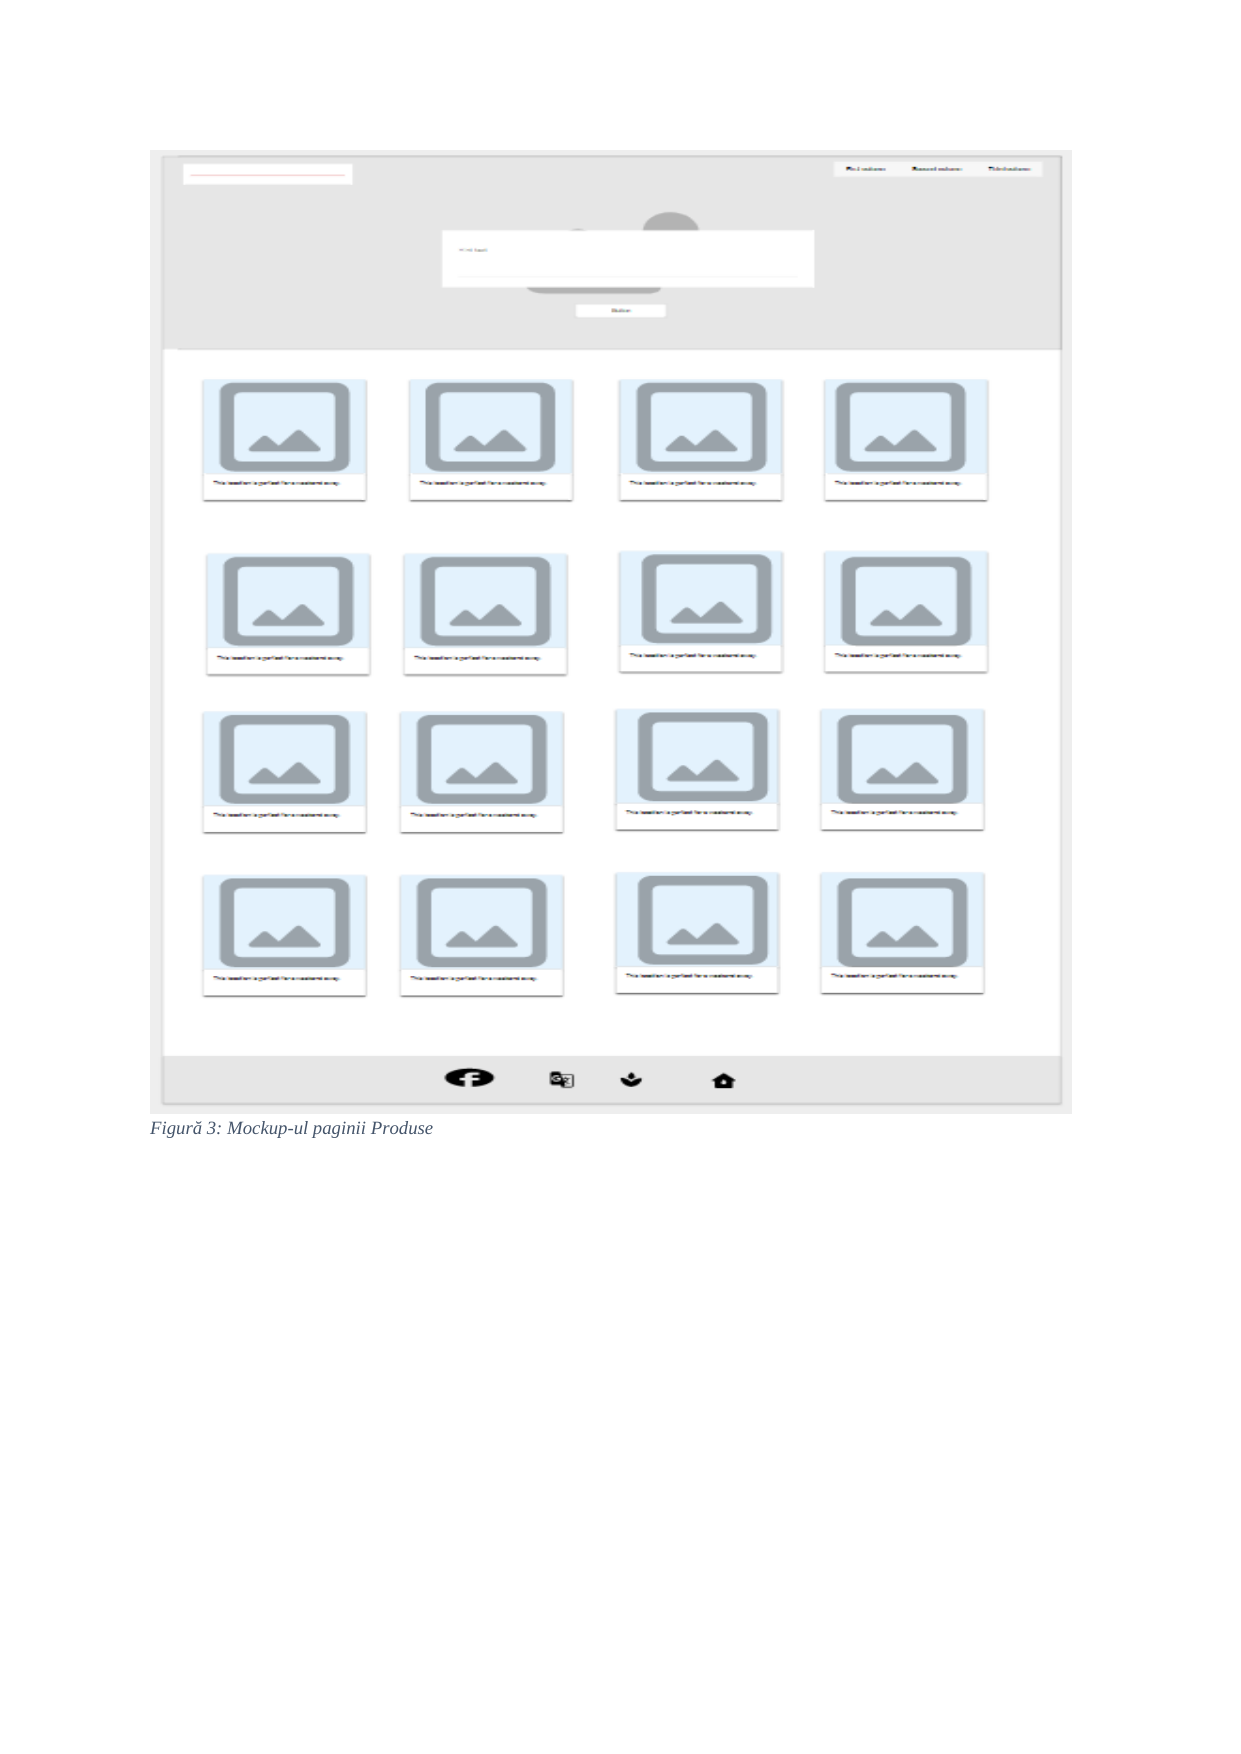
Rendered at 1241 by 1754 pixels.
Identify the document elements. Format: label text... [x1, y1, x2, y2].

picture [150, 150, 1072, 1114]
